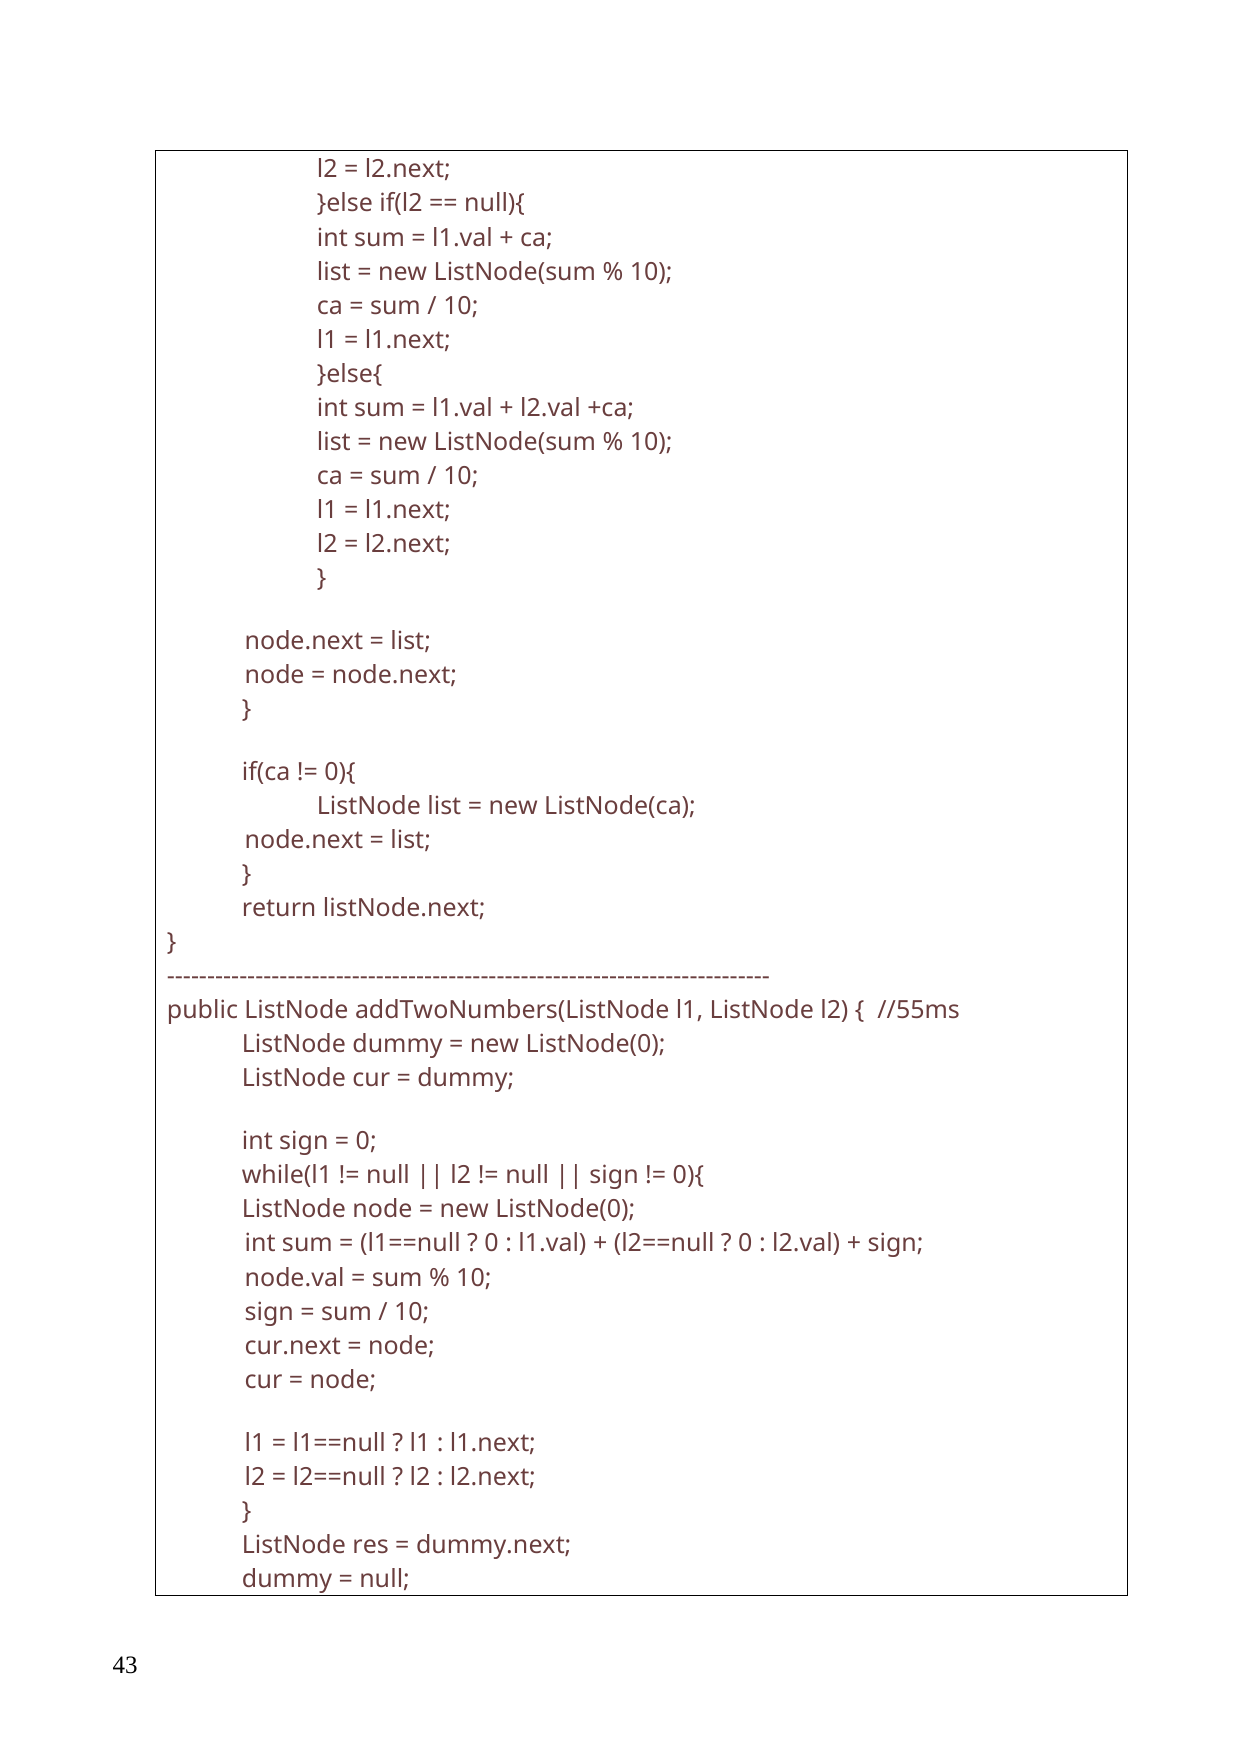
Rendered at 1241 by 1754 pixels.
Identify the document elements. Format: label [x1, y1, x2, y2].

table_cell [156, 151, 1127, 1594]
